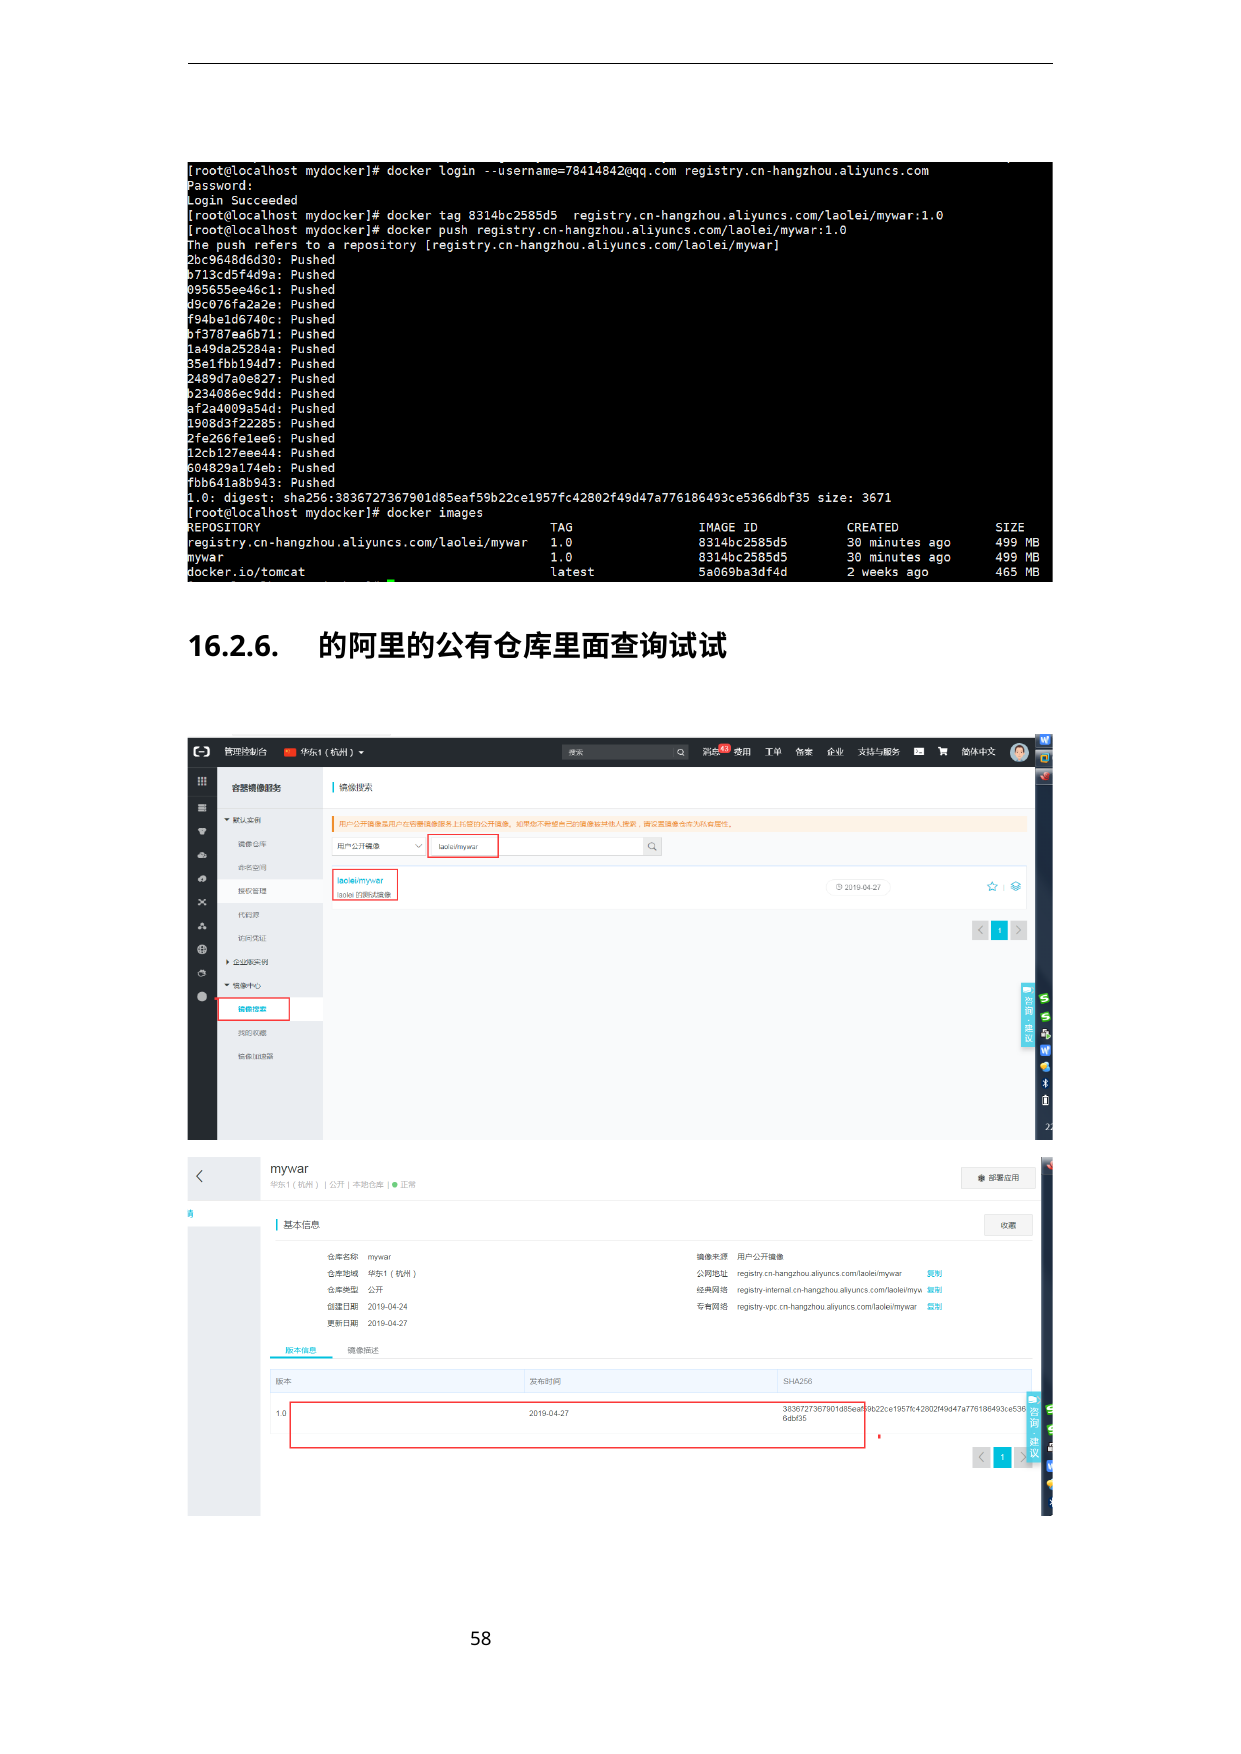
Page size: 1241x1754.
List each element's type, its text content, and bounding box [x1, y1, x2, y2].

subtitle 的阿里的公有仓库里面查询试试 [187, 612, 1053, 677]
picture [187, 1157, 1053, 1516]
picture [187, 162, 1053, 582]
picture [187, 734, 1053, 1140]
